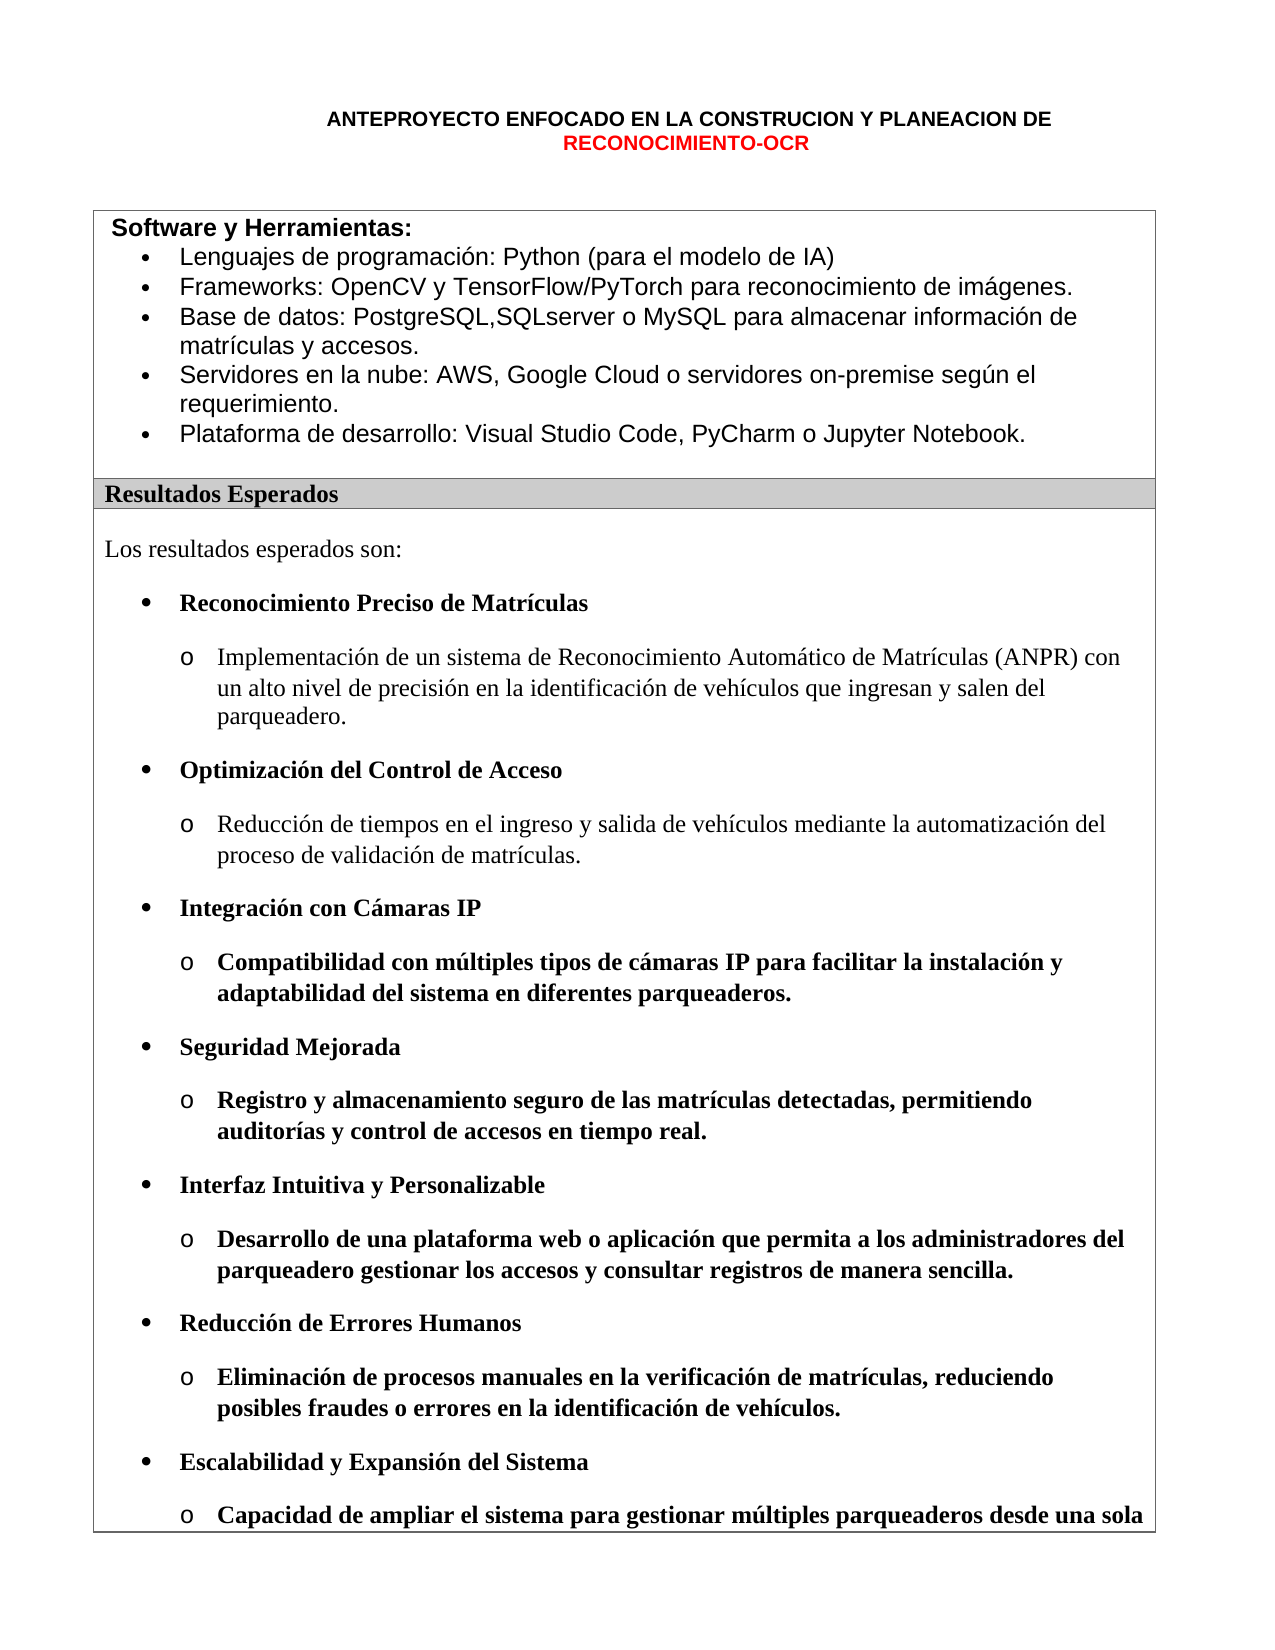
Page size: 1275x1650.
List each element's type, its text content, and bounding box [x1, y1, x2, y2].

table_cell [94, 211, 1155, 477]
table_cell Resultados Esperados [94, 479, 1155, 508]
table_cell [94, 509, 1155, 1531]
